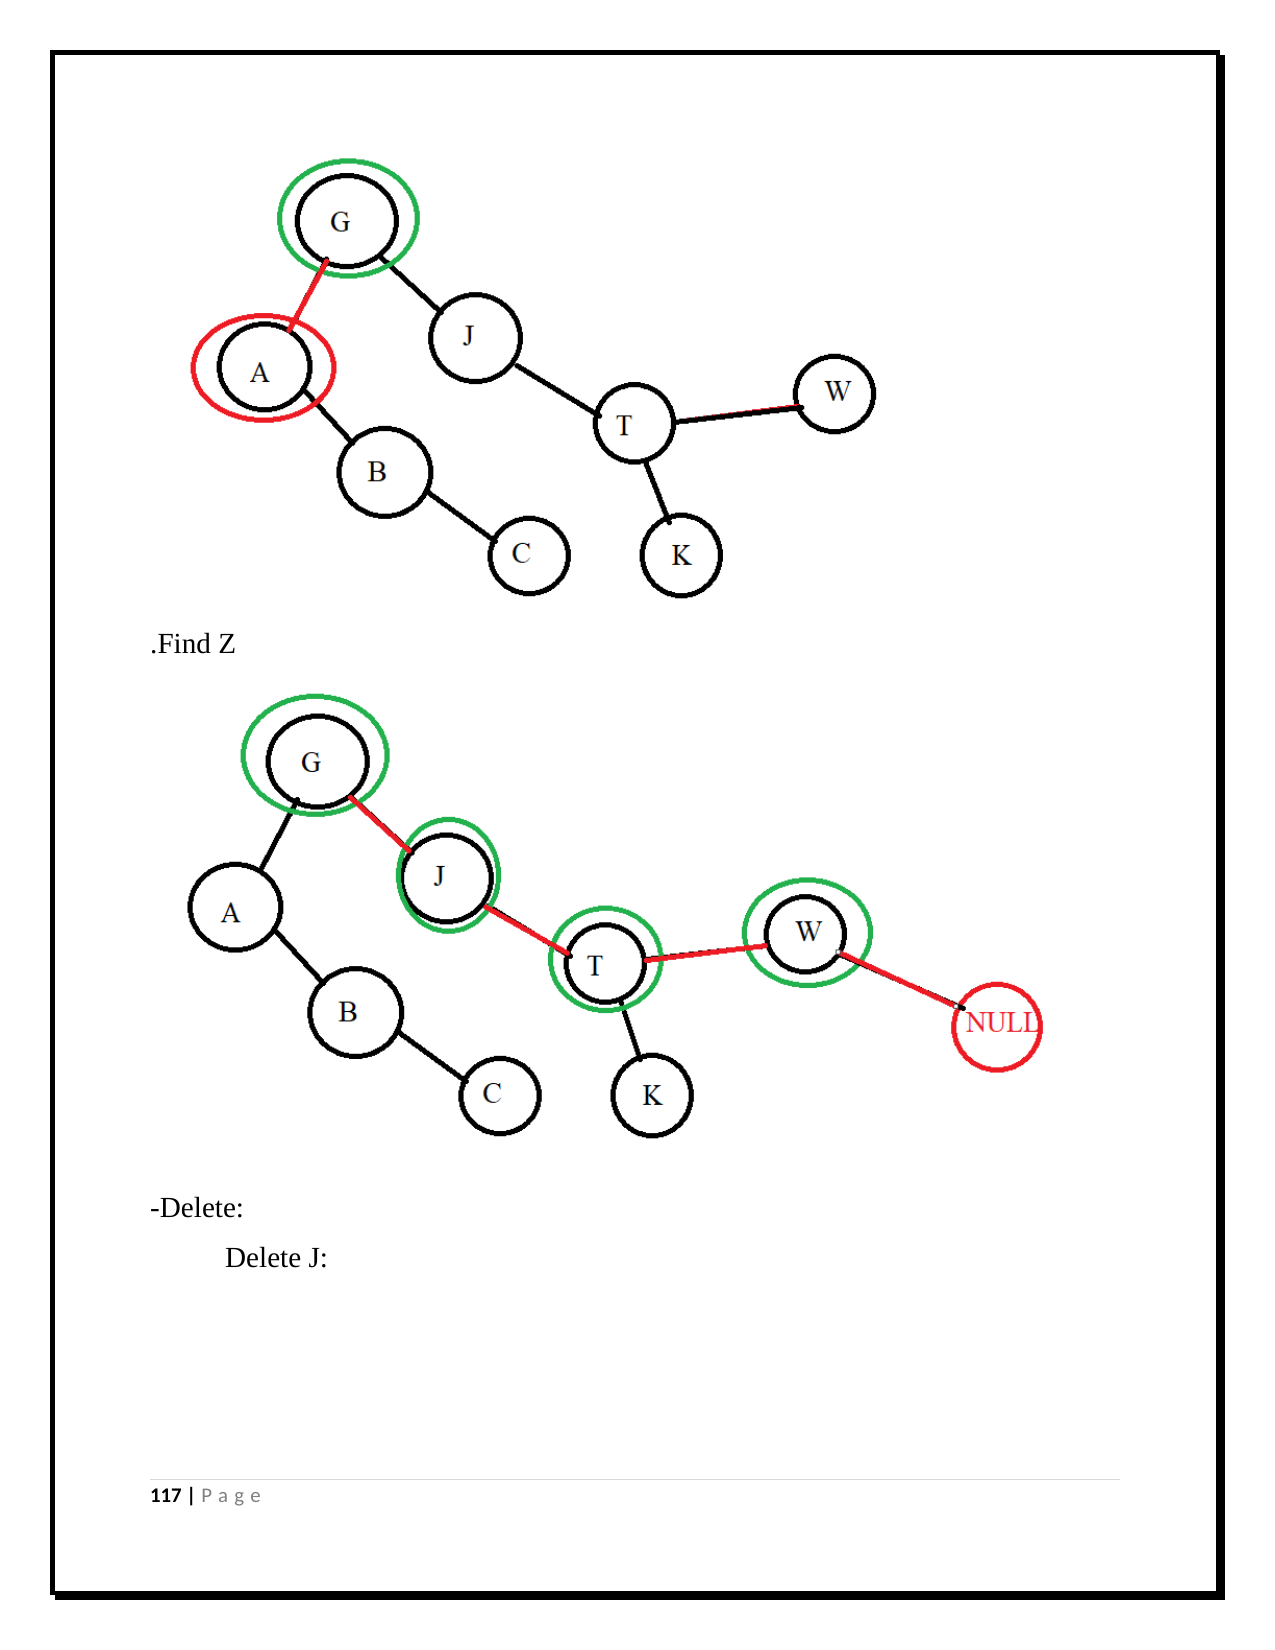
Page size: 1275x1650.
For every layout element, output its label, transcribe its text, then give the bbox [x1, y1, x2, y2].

picture [150, 150, 972, 614]
text -Delete: [150, 1190, 1120, 1224]
text Delete J: [150, 1241, 1120, 1274]
text .Find Z [150, 626, 1120, 660]
picture [150, 676, 1095, 1178]
